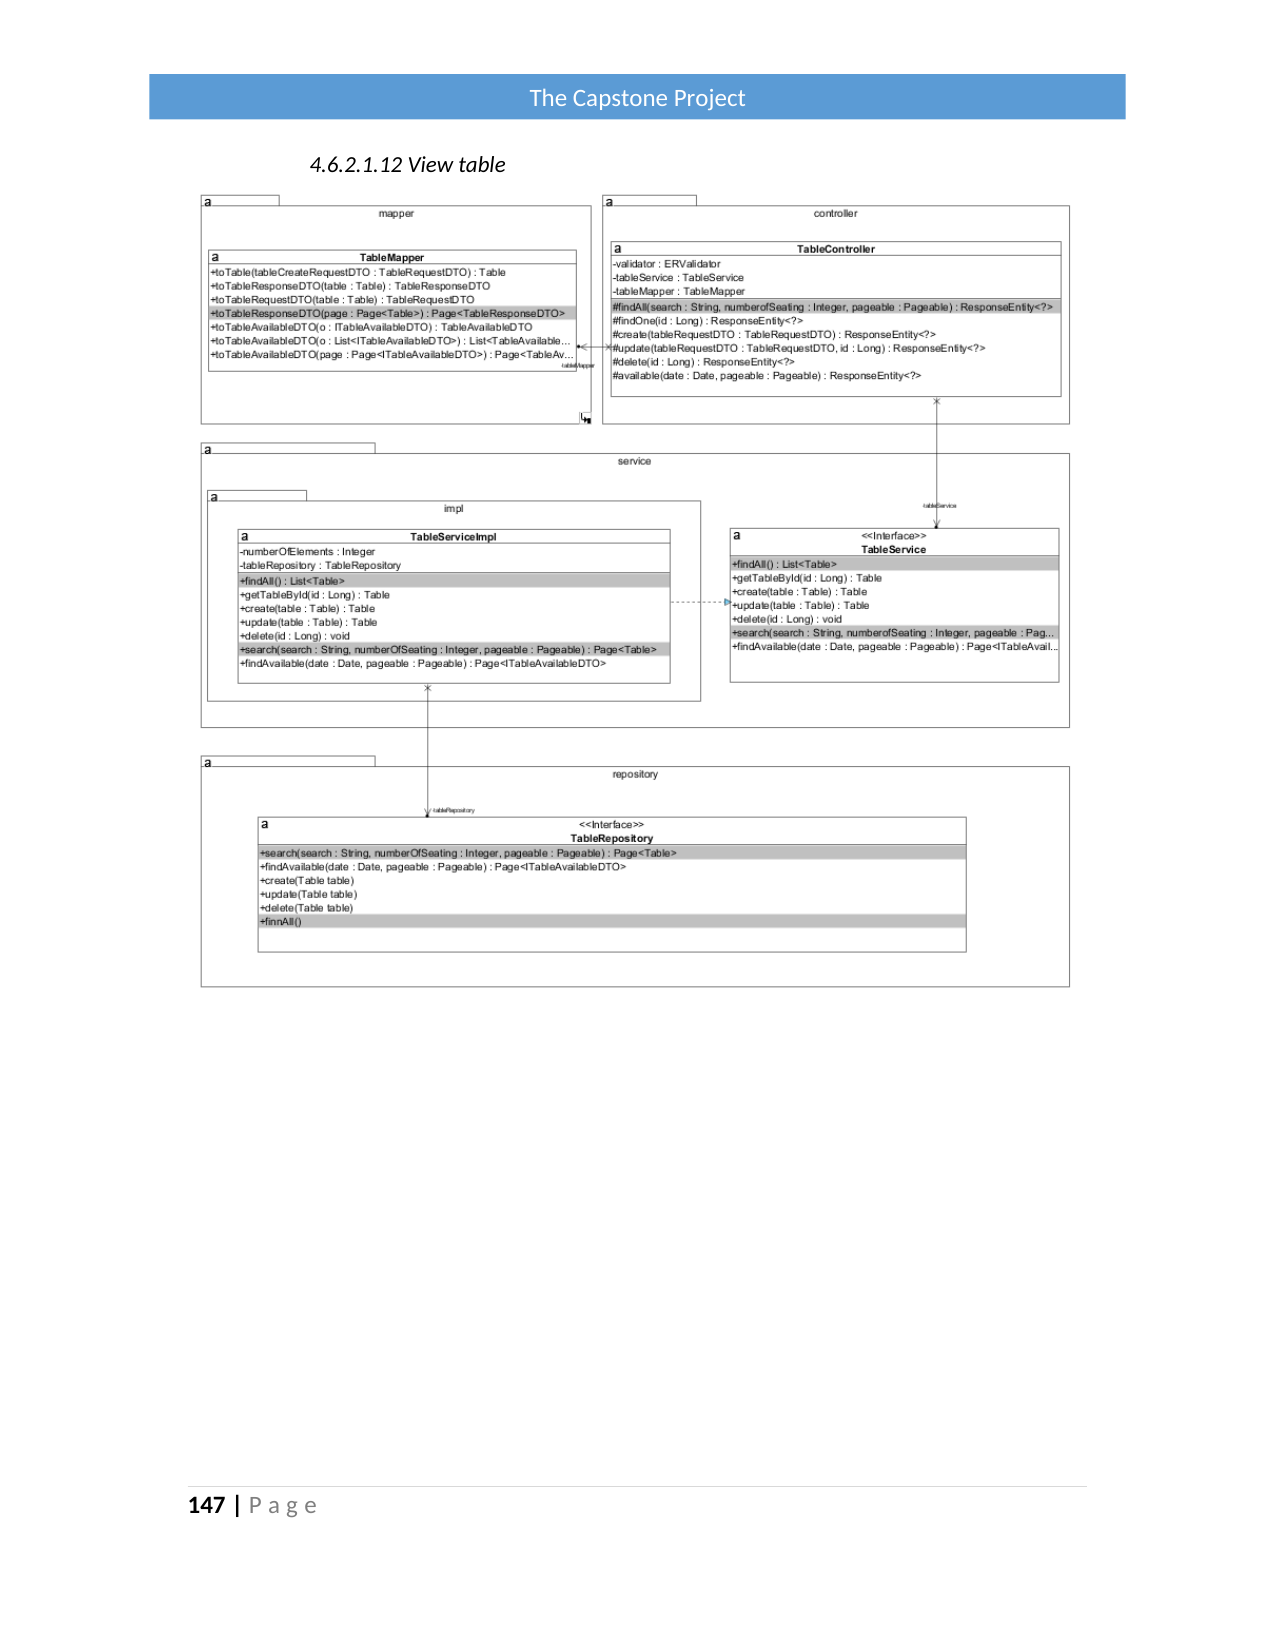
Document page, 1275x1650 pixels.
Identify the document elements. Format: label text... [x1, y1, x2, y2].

picture [187, 180, 1088, 999]
list View table [309, 150, 1087, 178]
